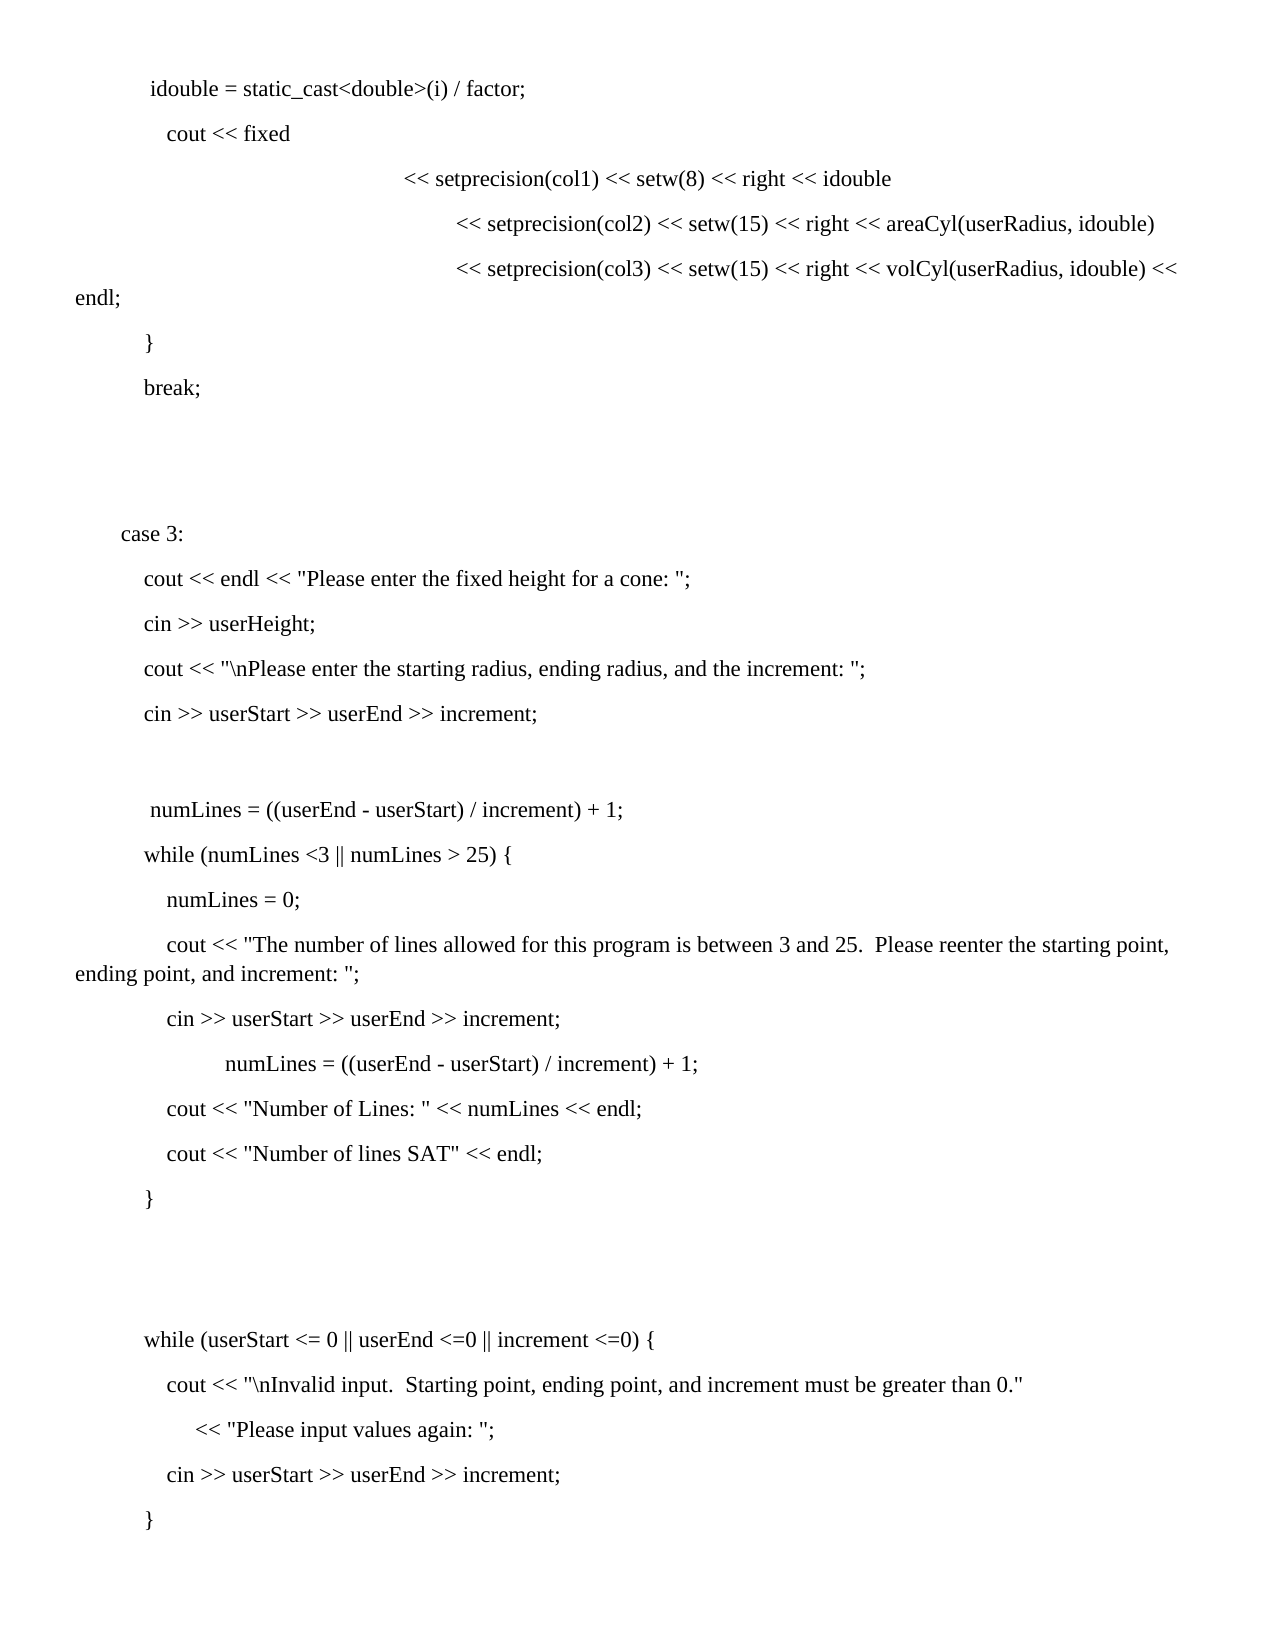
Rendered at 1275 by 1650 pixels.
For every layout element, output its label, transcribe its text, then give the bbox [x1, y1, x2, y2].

text << setprecision(col1) << setw(8) << right << idouble [75, 165, 1200, 192]
text cin >> userStart >> userEnd >> increment; [75, 1461, 1200, 1487]
text numLines = ((userEnd - userStart) / increment) + 1; [75, 796, 1200, 822]
text case 3: [75, 520, 1200, 546]
text cin >> userStart >> userEnd >> increment; [75, 1005, 1200, 1031]
text idouble = static_cast<double>(i) / factor; [75, 75, 1200, 101]
text } [75, 1506, 1200, 1533]
text } [75, 329, 1200, 355]
text cout << "\nInvalid input. Starting point, ending point, and increment must be greater than 0." [75, 1371, 1200, 1397]
text cin >> userHeight; [75, 610, 1200, 637]
text << setprecision(col3) << setw(15) << right << volCyl(userRadius, idouble) << endl; [75, 255, 1200, 310]
text cin >> userStart >> userEnd >> increment; [75, 700, 1200, 727]
text numLines = ((userEnd - userStart) / increment) + 1; [75, 1050, 1200, 1076]
text } [75, 1185, 1200, 1212]
text while (numLines <3 || numLines > 25) { [75, 841, 1200, 867]
text << setprecision(col2) << setw(15) << right << areaCyl(userRadius, idouble) [75, 210, 1200, 237]
text cout << "Number of lines SAT" << endl; [75, 1140, 1200, 1166]
text while (userStart <= 0 || userEnd <=0 || increment <=0) { [75, 1326, 1200, 1352]
text cout << "Number of Lines: " << numLines << endl; [75, 1095, 1200, 1121]
text cout << fixed [75, 120, 1200, 146]
text cout << endl << "Please enter the fixed height for a cone: "; [75, 565, 1200, 591]
text cout << "The number of lines allowed for this program is between 3 and 25. Please reenter the starting point, ending point, and increment: "; [75, 931, 1200, 986]
text numLines = 0; [75, 886, 1200, 912]
text break; [75, 374, 1200, 400]
text << "Please input values again: "; [75, 1416, 1200, 1442]
text cout << "\nPlease enter the starting radius, ending radius, and the increment: "; [75, 655, 1200, 682]
